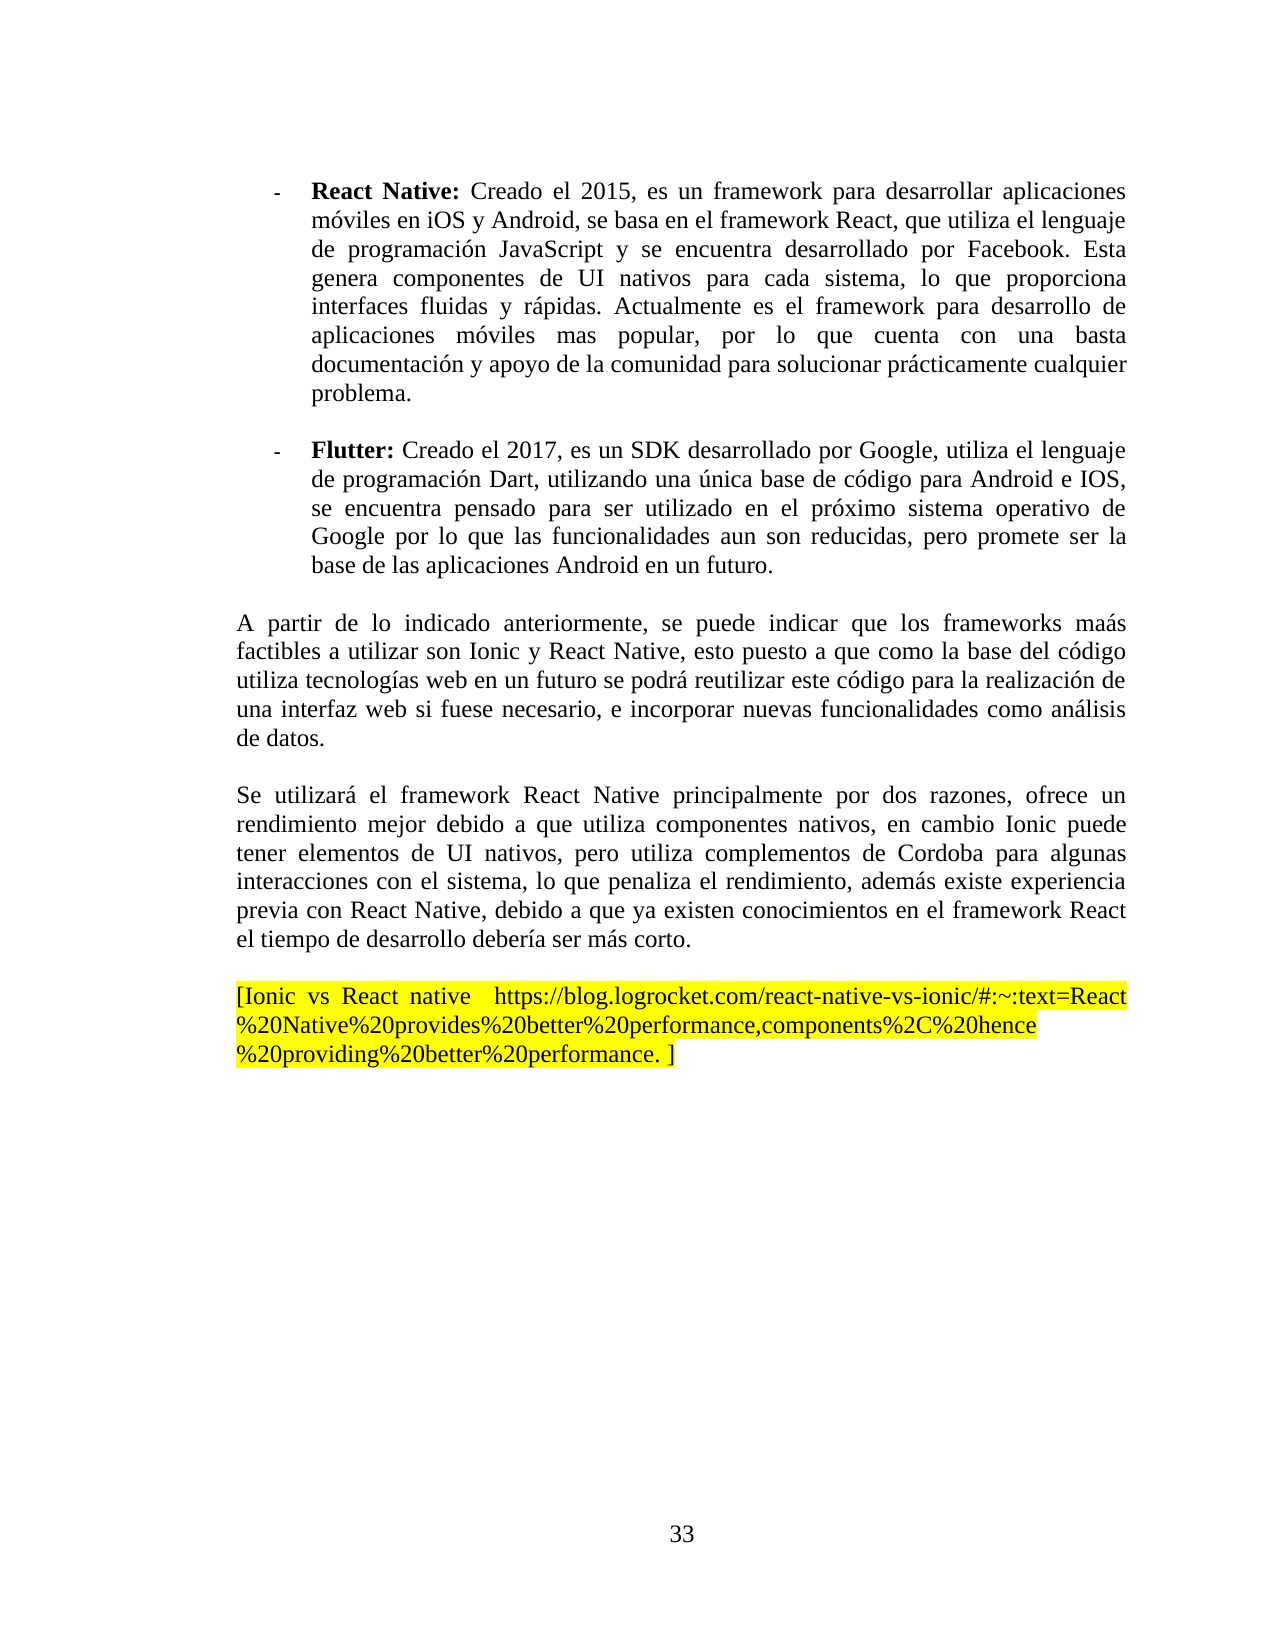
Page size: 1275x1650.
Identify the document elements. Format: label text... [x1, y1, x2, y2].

text A partir de lo indicado anteriormente, se puede indicar que los frameworks maás factibles a utilizar son Ionic y React Native, esto puesto a que como la base del código utiliza tecnologías web en un futuro se podrá reutilizar este código para la realización de una interfaz web si fuese necesario, e incorporar nuevas funcionalidades como análisis de datos. [236, 608, 1127, 751]
text [Ionic vs React native https://blog.logrocket.com/react-native-vs-ionic/#:~:text=React%20Native%20provides%20better%20performance,components%2C%20hence%20providing%20better%20performance. ] [675, 1010, 1127, 1068]
list Flutter: Creado el 2017, es un SDK desarrollado por Google, utiliza el lenguaje de programación Dart, utilizando una única base de código para Android e IOS, se encuentra pensado para ser utilizado en el próximo sistema operativo de Google por lo que las funcionalidades aun son reducidas, pero promete ser la base de las aplicaciones Android en un futuro. [274, 435, 1127, 579]
text Se utilizará el framework React Native principalmente por dos razones, ofrece un rendimiento mejor debido a que utiliza componentes nativos, en cambio Ionic puede tener elementos de UI nativos, pero utiliza complementos de Cordoba para algunas interacciones con el sistema, lo que penaliza el rendimiento, además existe experiencia previa con React Native, debido a que ya existen conocimientos en el framework React el tiempo de desarrollo debería ser más corto. [236, 780, 1127, 953]
list React Native: Creado el 2015, es un framework para desarrollar aplicaciones móviles en iOS y Android, se basa en el framework React, que utiliza el lenguaje de programación JavaScript y se encuentra desarrollado por Facebook. Esta genera componentes de UI nativos para cada sistema, lo que proporciona interfaces fluidas y rápidas. Actualmente es el framework para desarrollo de aplicaciones móviles mas popular, por lo que cuenta con una basta documentación y apoyo de la comunidad para solucionar prácticamente cualquier problema. [274, 176, 1127, 406]
